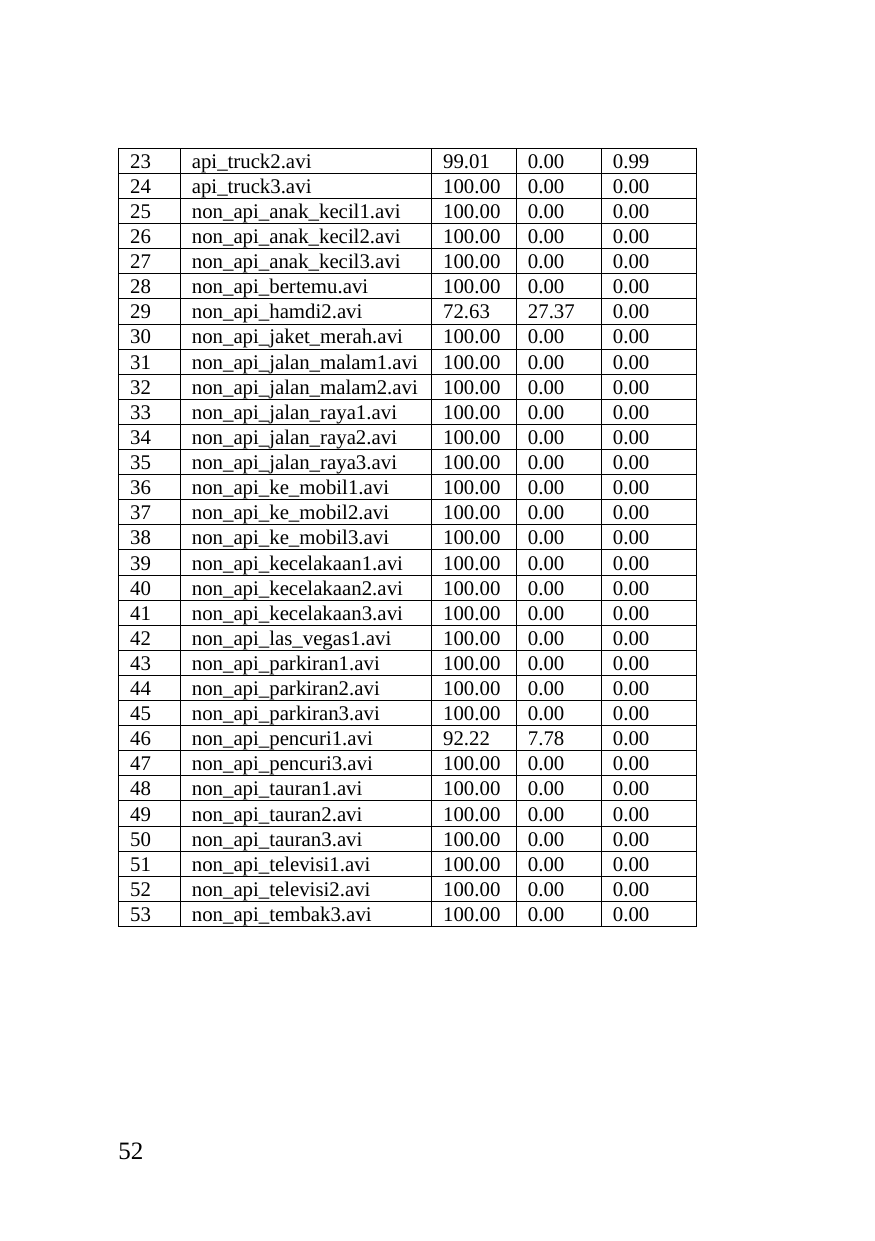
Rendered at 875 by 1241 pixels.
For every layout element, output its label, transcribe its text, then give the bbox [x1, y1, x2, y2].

table_cell 0.00 [602, 174, 696, 198]
table_cell non_api_kecelakaan3.avi [181, 601, 431, 625]
table_cell 0.00 [517, 550, 601, 574]
table_cell 38 [119, 525, 180, 549]
table_cell non_api_ke_mobil3.avi [181, 525, 431, 549]
table_cell 72.63 [432, 299, 516, 323]
table_cell non_api_kecelakaan1.avi [181, 550, 431, 574]
table_cell 0.00 [602, 450, 696, 474]
table_cell 0.00 [517, 751, 601, 775]
table_cell 36 [119, 475, 180, 499]
table_cell 41 [119, 601, 180, 625]
table_cell 28 [119, 274, 180, 298]
table_cell 37 [119, 500, 180, 524]
table_cell 99.01 [432, 149, 516, 173]
table_cell 0.00 [602, 676, 696, 700]
table_cell non_api_televisi1.avi [181, 852, 431, 876]
table_cell 53 [119, 902, 180, 926]
table_cell 0.00 [602, 827, 696, 851]
table_cell non_api_jaket_merah.avi [181, 325, 431, 348]
table_cell 100.00 [432, 701, 516, 725]
table_cell 0.00 [602, 500, 696, 524]
table_cell 0.00 [517, 174, 601, 198]
table_cell non_api_parkiran1.avi [181, 651, 431, 675]
table_cell non_api_tauran3.avi [181, 827, 431, 851]
table_cell 100.00 [432, 576, 516, 599]
table_cell 7.78 [517, 726, 601, 750]
table_cell 39 [119, 550, 180, 574]
table_cell 0.00 [602, 651, 696, 675]
table_cell 25 [119, 199, 180, 223]
table_cell 51 [119, 852, 180, 876]
table_cell non_api_las_vegas1.avi [181, 626, 431, 650]
table_cell non_api_anak_kecil3.avi [181, 249, 431, 273]
table_cell 0.00 [517, 902, 601, 926]
table_cell 49 [119, 801, 180, 826]
table_cell 43 [119, 651, 180, 675]
table_cell 100.00 [432, 626, 516, 650]
table_cell 100.00 [432, 751, 516, 775]
table_cell 0.00 [517, 525, 601, 549]
table_cell 0.00 [517, 776, 601, 800]
table_cell 100.00 [432, 199, 516, 223]
table_cell non_api_pencuri1.avi [181, 726, 431, 750]
table_cell non_api_ke_mobil2.avi [181, 500, 431, 524]
table_cell 50 [119, 827, 180, 851]
table_cell 0.00 [602, 350, 696, 374]
table_cell 0.00 [602, 576, 696, 599]
table_cell 42 [119, 626, 180, 650]
table_cell non_api_tauran2.avi [181, 801, 431, 826]
table_cell 0.00 [517, 350, 601, 374]
table_cell 0.00 [517, 325, 601, 348]
table_cell 100.00 [432, 676, 516, 700]
table_cell non_api_anak_kecil2.avi [181, 224, 431, 248]
table_cell 100.00 [432, 550, 516, 574]
table_cell 0.00 [602, 199, 696, 223]
table_cell non_api_kecelakaan2.avi [181, 576, 431, 599]
table_cell 0.00 [517, 601, 601, 625]
table_cell 0.00 [517, 425, 601, 449]
table_cell non_api_anak_kecil1.avi [181, 199, 431, 223]
table_cell 0.00 [517, 274, 601, 298]
table_cell 0.00 [517, 827, 601, 851]
table_cell 0.00 [517, 676, 601, 700]
table_cell 0.00 [602, 751, 696, 775]
table_cell non_api_hamdi2.avi [181, 299, 431, 323]
table_cell 100.00 [432, 375, 516, 399]
table_cell 44 [119, 676, 180, 700]
table_cell 100.00 [432, 500, 516, 524]
table_cell 24 [119, 174, 180, 198]
table_cell non_api_jalan_raya3.avi [181, 450, 431, 474]
table_cell 46 [119, 726, 180, 750]
table_cell 0.00 [602, 601, 696, 625]
table_cell non_api_parkiran3.avi [181, 701, 431, 725]
table_cell 0.00 [602, 801, 696, 826]
table_cell 100.00 [432, 425, 516, 449]
table_cell 32 [119, 375, 180, 399]
table_cell 0.00 [602, 852, 696, 876]
table_cell 100.00 [432, 651, 516, 675]
table_cell 27.37 [517, 299, 601, 323]
table_cell non_api_jalan_raya2.avi [181, 425, 431, 449]
table_cell 48 [119, 776, 180, 800]
table_cell 45 [119, 701, 180, 725]
table_cell 0.00 [602, 400, 696, 424]
table_cell 0.00 [602, 626, 696, 650]
table_cell 0.00 [602, 325, 696, 348]
table_cell 100.00 [432, 174, 516, 198]
table_cell api_truck2.avi [181, 149, 431, 173]
table_cell 100.00 [432, 400, 516, 424]
table_cell 0.00 [602, 877, 696, 901]
table_cell non_api_pencuri3.avi [181, 751, 431, 775]
table_cell 100.00 [432, 350, 516, 374]
table_cell api_truck3.avi [181, 174, 431, 198]
table_cell 100.00 [432, 325, 516, 348]
table_cell 0.00 [517, 500, 601, 524]
table_cell 34 [119, 425, 180, 449]
table_cell 100.00 [432, 525, 516, 549]
table_cell 27 [119, 249, 180, 273]
table_cell 100.00 [432, 801, 516, 826]
table_cell 0.00 [517, 450, 601, 474]
table_cell 0.00 [517, 224, 601, 248]
table_cell 0.00 [602, 299, 696, 323]
table_cell non_api_televisi2.avi [181, 877, 431, 901]
table_cell 0.00 [602, 475, 696, 499]
table_cell 100.00 [432, 902, 516, 926]
table_cell 0.00 [517, 149, 601, 173]
table_cell 100.00 [432, 475, 516, 499]
table_cell 100.00 [432, 852, 516, 876]
table_cell 23 [119, 149, 180, 173]
table_cell 30 [119, 325, 180, 348]
table_cell 0.00 [602, 224, 696, 248]
table_cell 92.22 [432, 726, 516, 750]
table_cell 100.00 [432, 877, 516, 901]
table_cell non_api_jalan_malam2.avi [181, 375, 431, 399]
table_cell 0.00 [602, 701, 696, 725]
table_cell 33 [119, 400, 180, 424]
table_cell 0.00 [517, 801, 601, 826]
table_cell 100.00 [432, 827, 516, 851]
table_cell 0.00 [517, 877, 601, 901]
table_cell non_api_bertemu.avi [181, 274, 431, 298]
table_cell non_api_ke_mobil1.avi [181, 475, 431, 499]
table_cell 100.00 [432, 249, 516, 273]
table_cell 0.00 [602, 525, 696, 549]
table_cell 0.00 [517, 375, 601, 399]
table_cell 40 [119, 576, 180, 599]
table_cell 0.99 [602, 149, 696, 173]
table_cell 0.00 [517, 852, 601, 876]
table_cell 0.00 [517, 199, 601, 223]
table_cell 0.00 [602, 902, 696, 926]
table_cell 0.00 [517, 400, 601, 424]
table_cell 100.00 [432, 224, 516, 248]
table_cell 100.00 [432, 274, 516, 298]
table_cell non_api_jalan_malam1.avi [181, 350, 431, 374]
table_cell 31 [119, 350, 180, 374]
table_cell 100.00 [432, 601, 516, 625]
table_cell non_api_tauran1.avi [181, 776, 431, 800]
table_cell 0.00 [517, 475, 601, 499]
table_cell 29 [119, 299, 180, 323]
table_cell non_api_tembak3.avi [181, 902, 431, 926]
table_cell 100.00 [432, 450, 516, 474]
table_cell 0.00 [602, 375, 696, 399]
table_cell 0.00 [517, 249, 601, 273]
table_cell 47 [119, 751, 180, 775]
table_cell 0.00 [517, 651, 601, 675]
table_cell 26 [119, 224, 180, 248]
table_cell non_api_parkiran2.avi [181, 676, 431, 700]
table_cell 35 [119, 450, 180, 474]
table_cell 0.00 [602, 274, 696, 298]
table_cell 0.00 [517, 701, 601, 725]
table_cell non_api_jalan_raya1.avi [181, 400, 431, 424]
table_cell 0.00 [602, 249, 696, 273]
table_cell 52 [119, 877, 180, 901]
table_cell 0.00 [602, 776, 696, 800]
table_cell 0.00 [602, 425, 696, 449]
table_cell 0.00 [517, 626, 601, 650]
table_cell 0.00 [602, 550, 696, 574]
table_cell 100.00 [432, 776, 516, 800]
table_cell 0.00 [517, 576, 601, 599]
table_cell 0.00 [602, 726, 696, 750]
